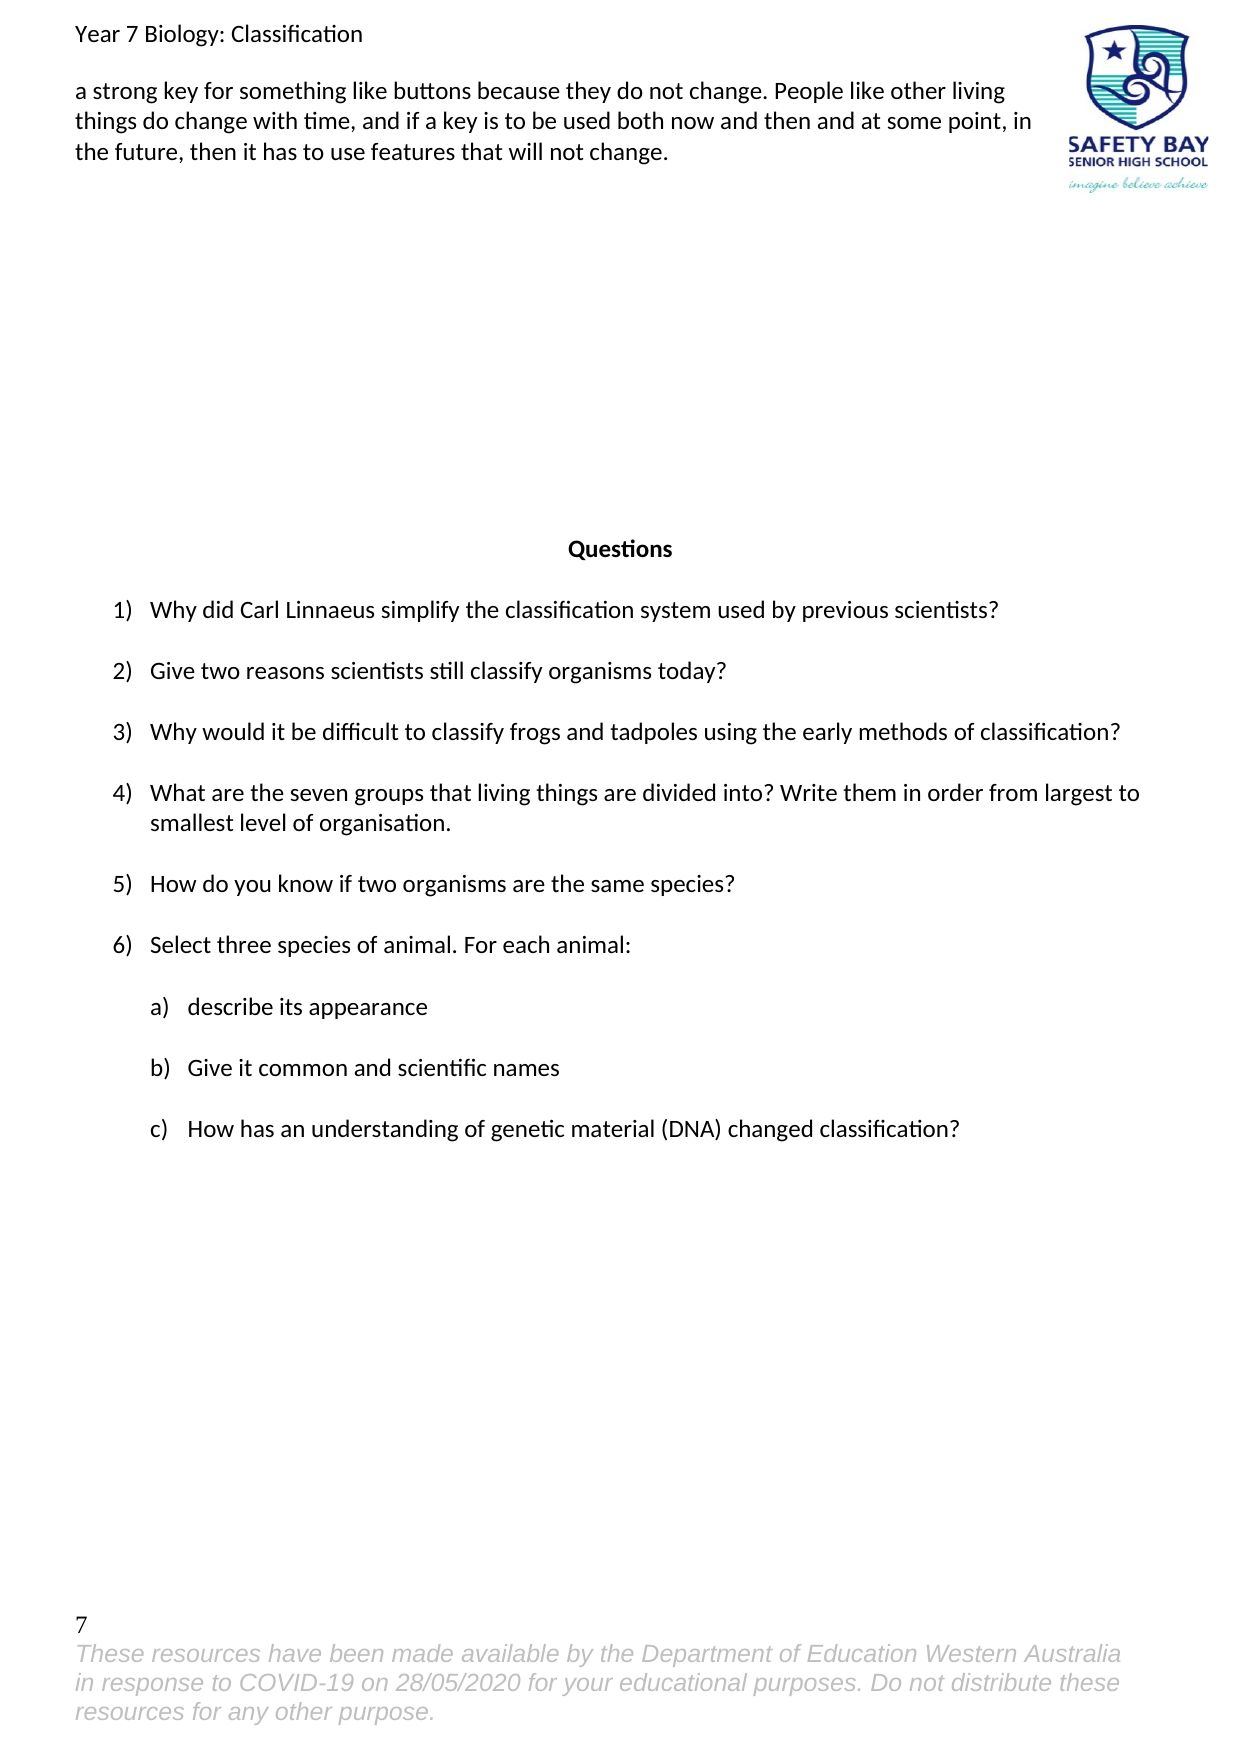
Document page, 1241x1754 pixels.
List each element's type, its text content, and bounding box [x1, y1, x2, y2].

list What are the seven groups that living things are divided into? Write them in order from largest to smallest level of organisation. [112, 777, 1165, 838]
text Questions [75, 533, 1165, 563]
list How do you know if two organisms are the same species? [112, 868, 1165, 899]
list Why did Carl Linnaeus simplify the classification system used by previous scientists? [112, 594, 1165, 624]
list Give it common and scientific names [150, 1052, 1165, 1082]
picture [1067, 25, 1208, 191]
list describe its appearance [150, 991, 1165, 1021]
list Why would it be difficult to classify frogs and tadpoles using the early methods of classification? [112, 716, 1165, 746]
list How has an understanding of genetic material (DNA) changed classification? [150, 1113, 1165, 1143]
list Select three species of animal. For each animal: [112, 929, 1165, 960]
list Give two reasons scientists still classify organisms today? [112, 655, 1165, 685]
